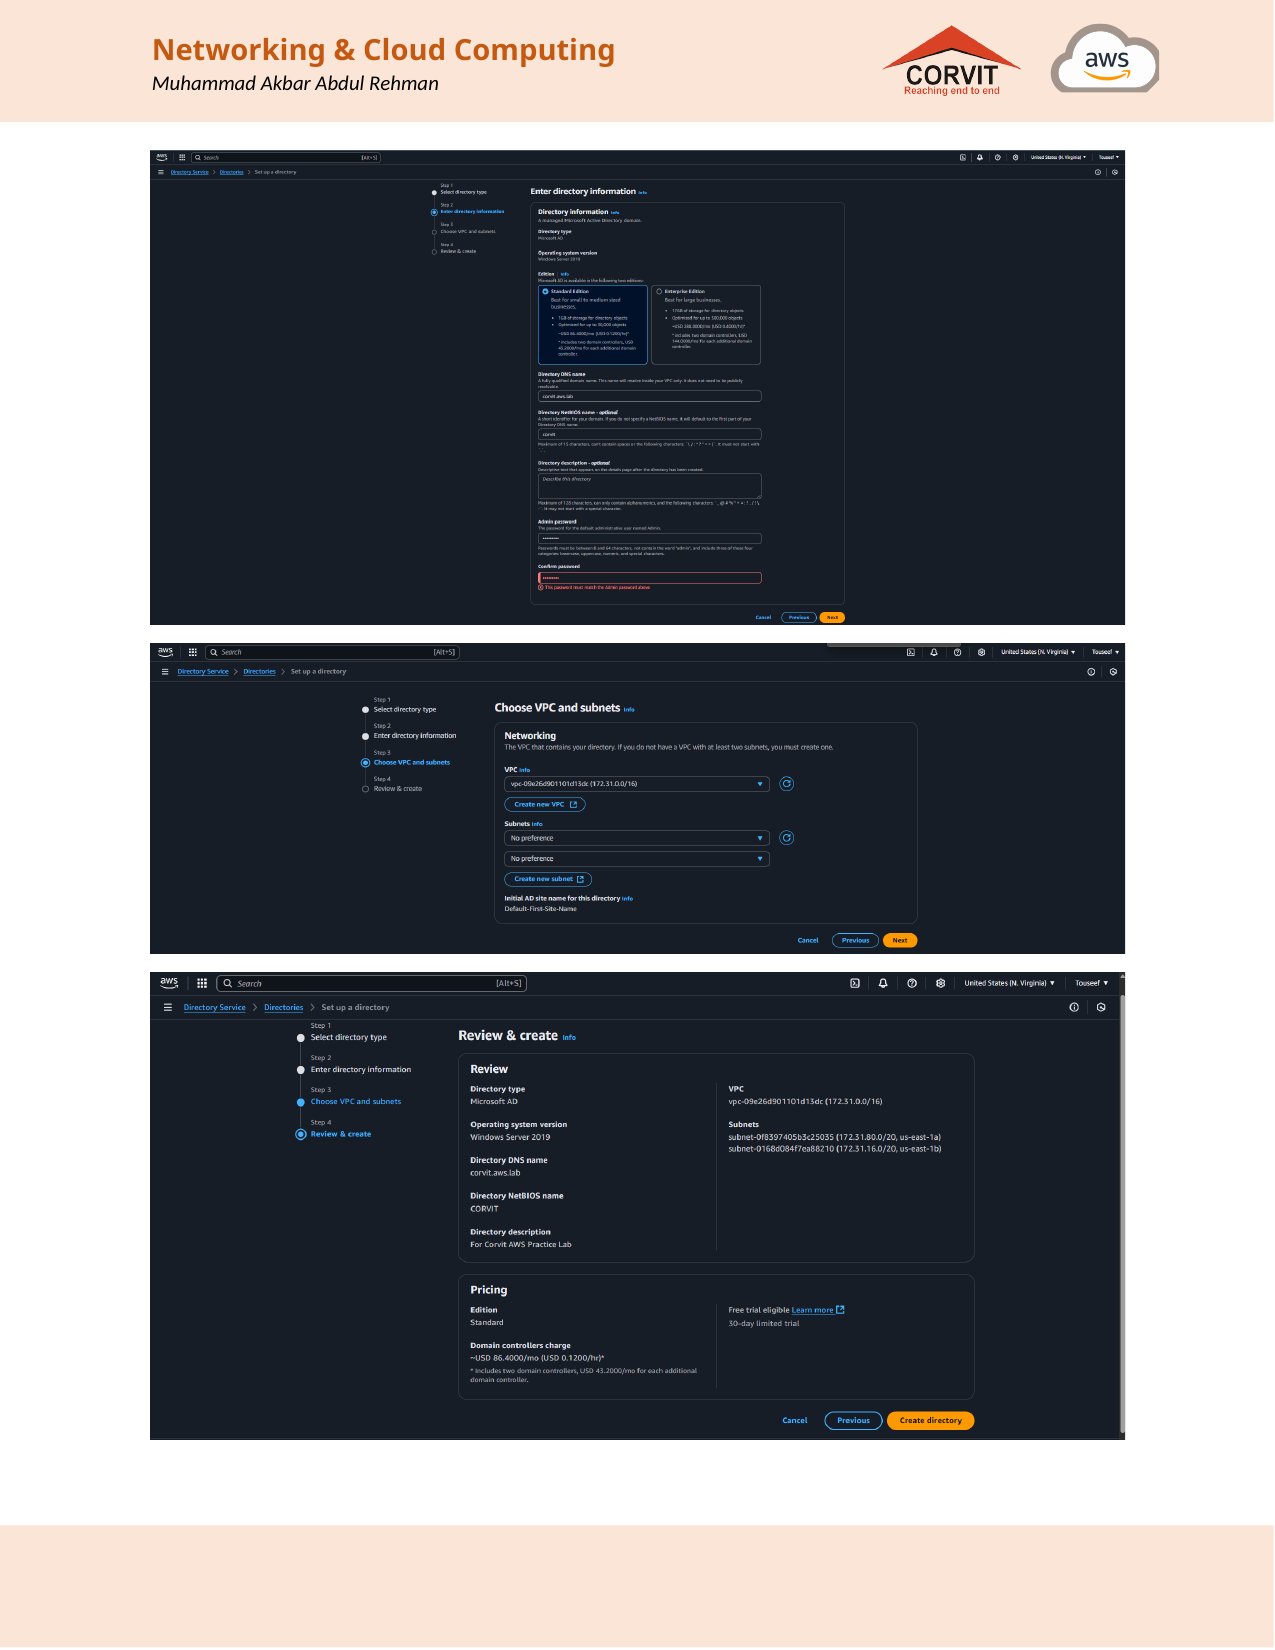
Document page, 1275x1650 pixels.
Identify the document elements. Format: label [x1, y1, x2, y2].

picture [150, 643, 1125, 954]
picture [882, 25, 1022, 96]
picture [150, 972, 1125, 1440]
picture [150, 150, 1125, 625]
picture [1050, 23, 1164, 97]
